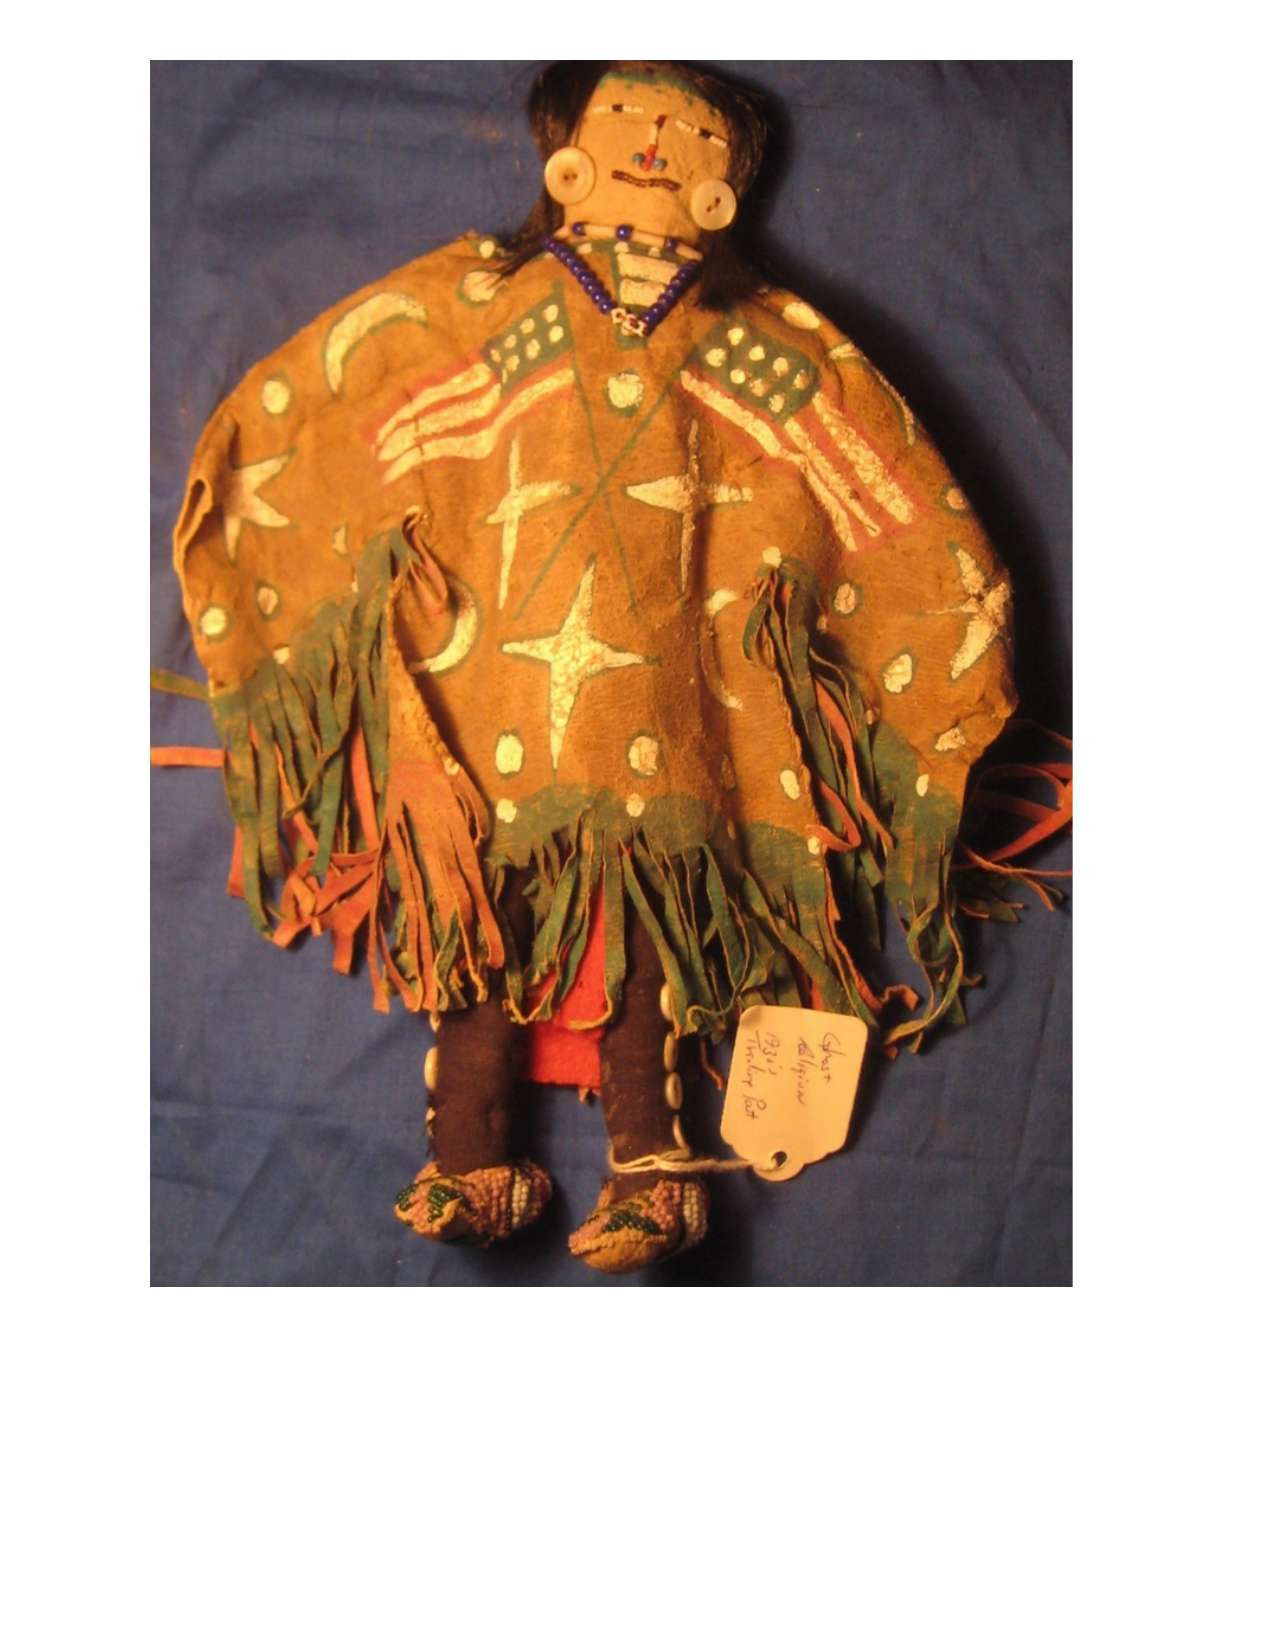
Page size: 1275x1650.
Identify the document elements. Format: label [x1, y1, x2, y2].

picture [150, 60, 1073, 1287]
